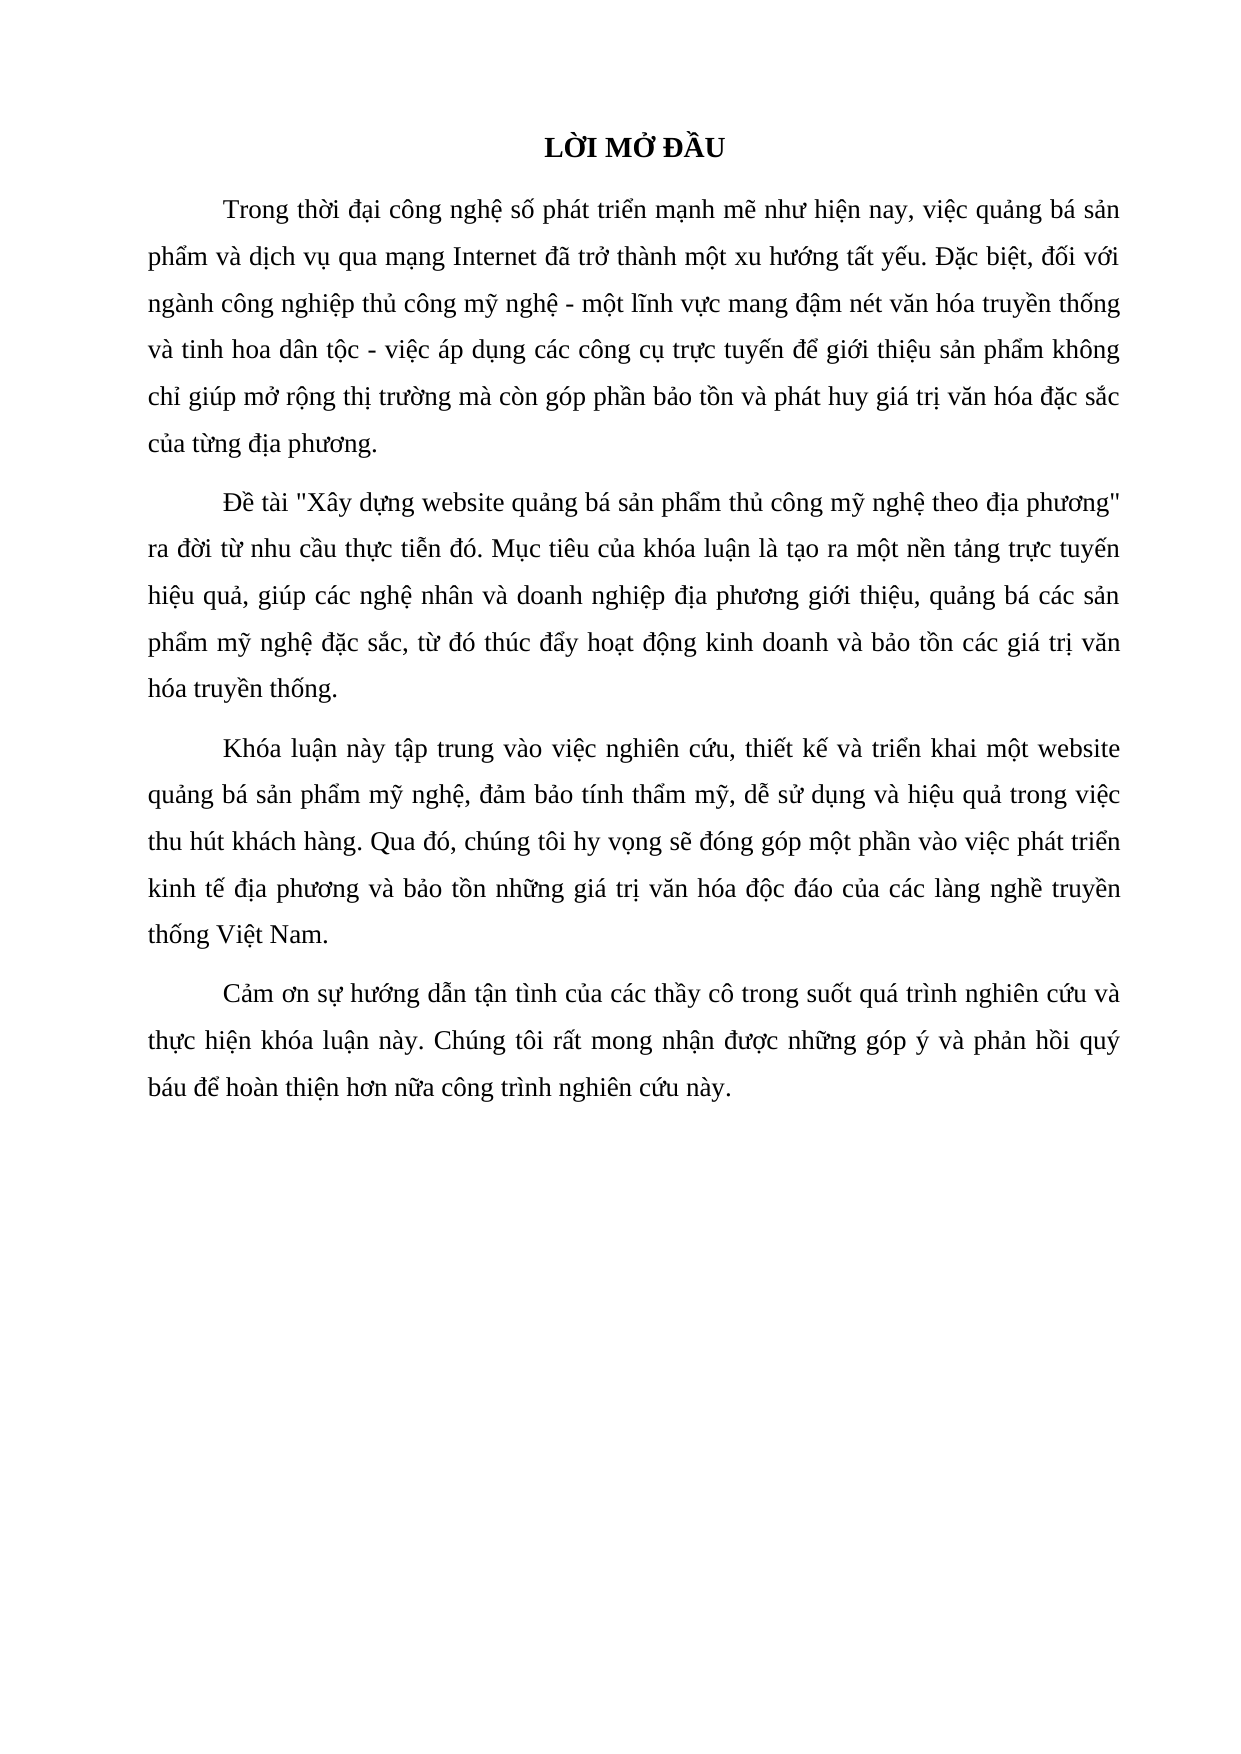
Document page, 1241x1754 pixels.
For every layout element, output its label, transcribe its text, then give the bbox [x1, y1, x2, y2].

text Đề tài "Xây dựng website quảng bá sản phẩm thủ công mỹ nghệ theo địa phương" ra đời từ nhu cầu thực tiễn đó. Mục tiêu của khóa luận là tạo ra một nền tảng trực tuyến hiệu quả, giúp các nghệ nhân và doanh nghiệp địa phương giới thiệu, quảng bá các sản phẩm mỹ nghệ đặc sắc, từ đó thúc đẩy hoạt động kinh doanh và bảo tồn các giá trị văn hóa truyền thống. [148, 486, 1122, 704]
text Trong thời đại công nghệ số phát triển mạnh mẽ như hiện nay, việc quảng bá sản phẩm và dịch vụ qua mạng Internet đã trở thành một xu hướng tất yếu. Đặc biệt, đối với ngành công nghiệp thủ công mỹ nghệ - một lĩnh vực mang đậm nét văn hóa truyền thống và tinh hoa dân tộc - việc áp dụng các công cụ trực tuyến để giới thiệu sản phẩm không chỉ giúp mở rộng thị trường mà còn góp phần bảo tồn và phát huy giá trị văn hóa đặc sắc của từng địa phương. [148, 193, 1122, 458]
text Khóa luận này tập trung vào việc nghiên cứu, thiết kế và triển khai một website quảng bá sản phẩm mỹ nghệ, đảm bảo tính thẩm mỹ, dễ sử dụng và hiệu quả trong việc thu hút khách hàng. Qua đó, chúng tôi hy vọng sẽ đóng góp một phần vào việc phát triển kinh tế địa phương và bảo tồn những giá trị văn hóa độc đáo của các làng nghề truyền thống Việt Nam. [148, 732, 1122, 949]
text Cảm ơn sự hướng dẫn tận tình của các thầy cô trong suốt quá trình nghiên cứu và thực hiện khóa luận này. Chúng tôi rất mong nhận được những góp ý và phản hồi quý báu để hoàn thiện hơn nữa công trình nghiên cứu này. [148, 978, 1122, 1102]
text LỜI MỞ ĐẦU [148, 131, 1122, 164]
